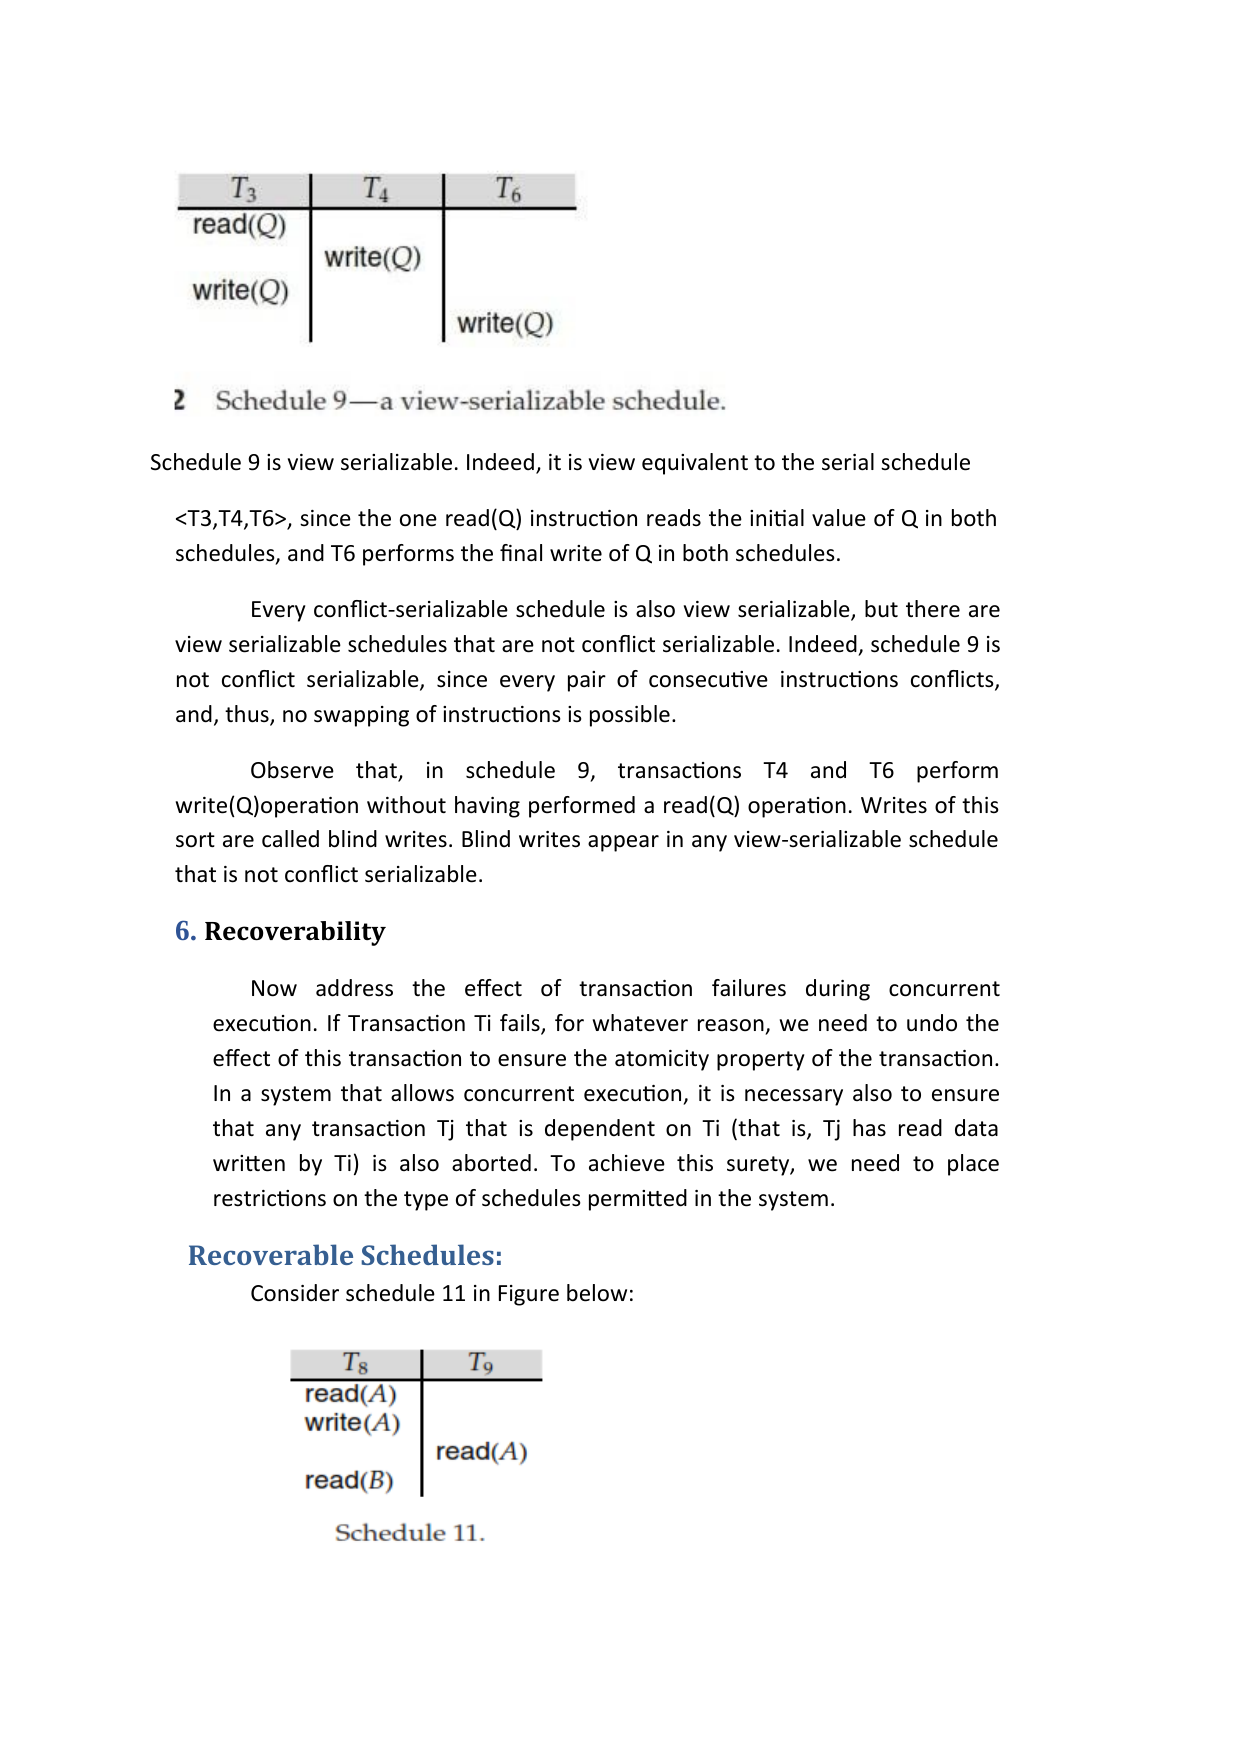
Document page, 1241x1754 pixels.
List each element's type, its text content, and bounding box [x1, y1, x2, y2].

text <T3,T4,T6>, since the one read(Q) instruction reads the initial value of Q in both schedules, and T6 performs the final write of Q in both schedules. [175, 502, 999, 567]
text Every conflict-serializable schedule is also view serializable, but there are view serializable schedules that are not conflict serializable. Indeed, schedule 9 is not conflict serializable, since every pair of consecutive instructions conflicts, and, thus, no swapping of instructions is possible. [175, 593, 1002, 729]
text Now address the effect of transaction failures during concurrent execution. If Transaction Ti fails, for whatever reason, we need to undo the effect of this transaction to ensure the atomicity property of the transaction. In a system that allows concurrent execution, it is necessary also to ensure that any transaction Tj that is dependent on Ti (that is, Tj has read data written by Ti) is also aborted. To achieve this surety, we need to place restrictions on the type of schedules permitted in the system. [212, 972, 1001, 1212]
subtitle Recoverability [175, 913, 1090, 947]
picture [250, 1332, 563, 1563]
text Observe that, in schedule 9, transactions T4 and T6 perform write(Q)operation without having performed a read(Q) operation. Writes of this sort are called blind writes. Blind writes appear in any view-serializable schedule that is not conflict serializable. [175, 754, 1001, 888]
picture [150, 150, 730, 421]
subtitle Recoverable Schedules: [150, 1238, 1090, 1272]
text Schedule 9 is view serializable. Indeed, it is view equivalent to the serial schedule [150, 446, 1090, 476]
text Consider schedule 11 in Figure below: [250, 1277, 1090, 1307]
